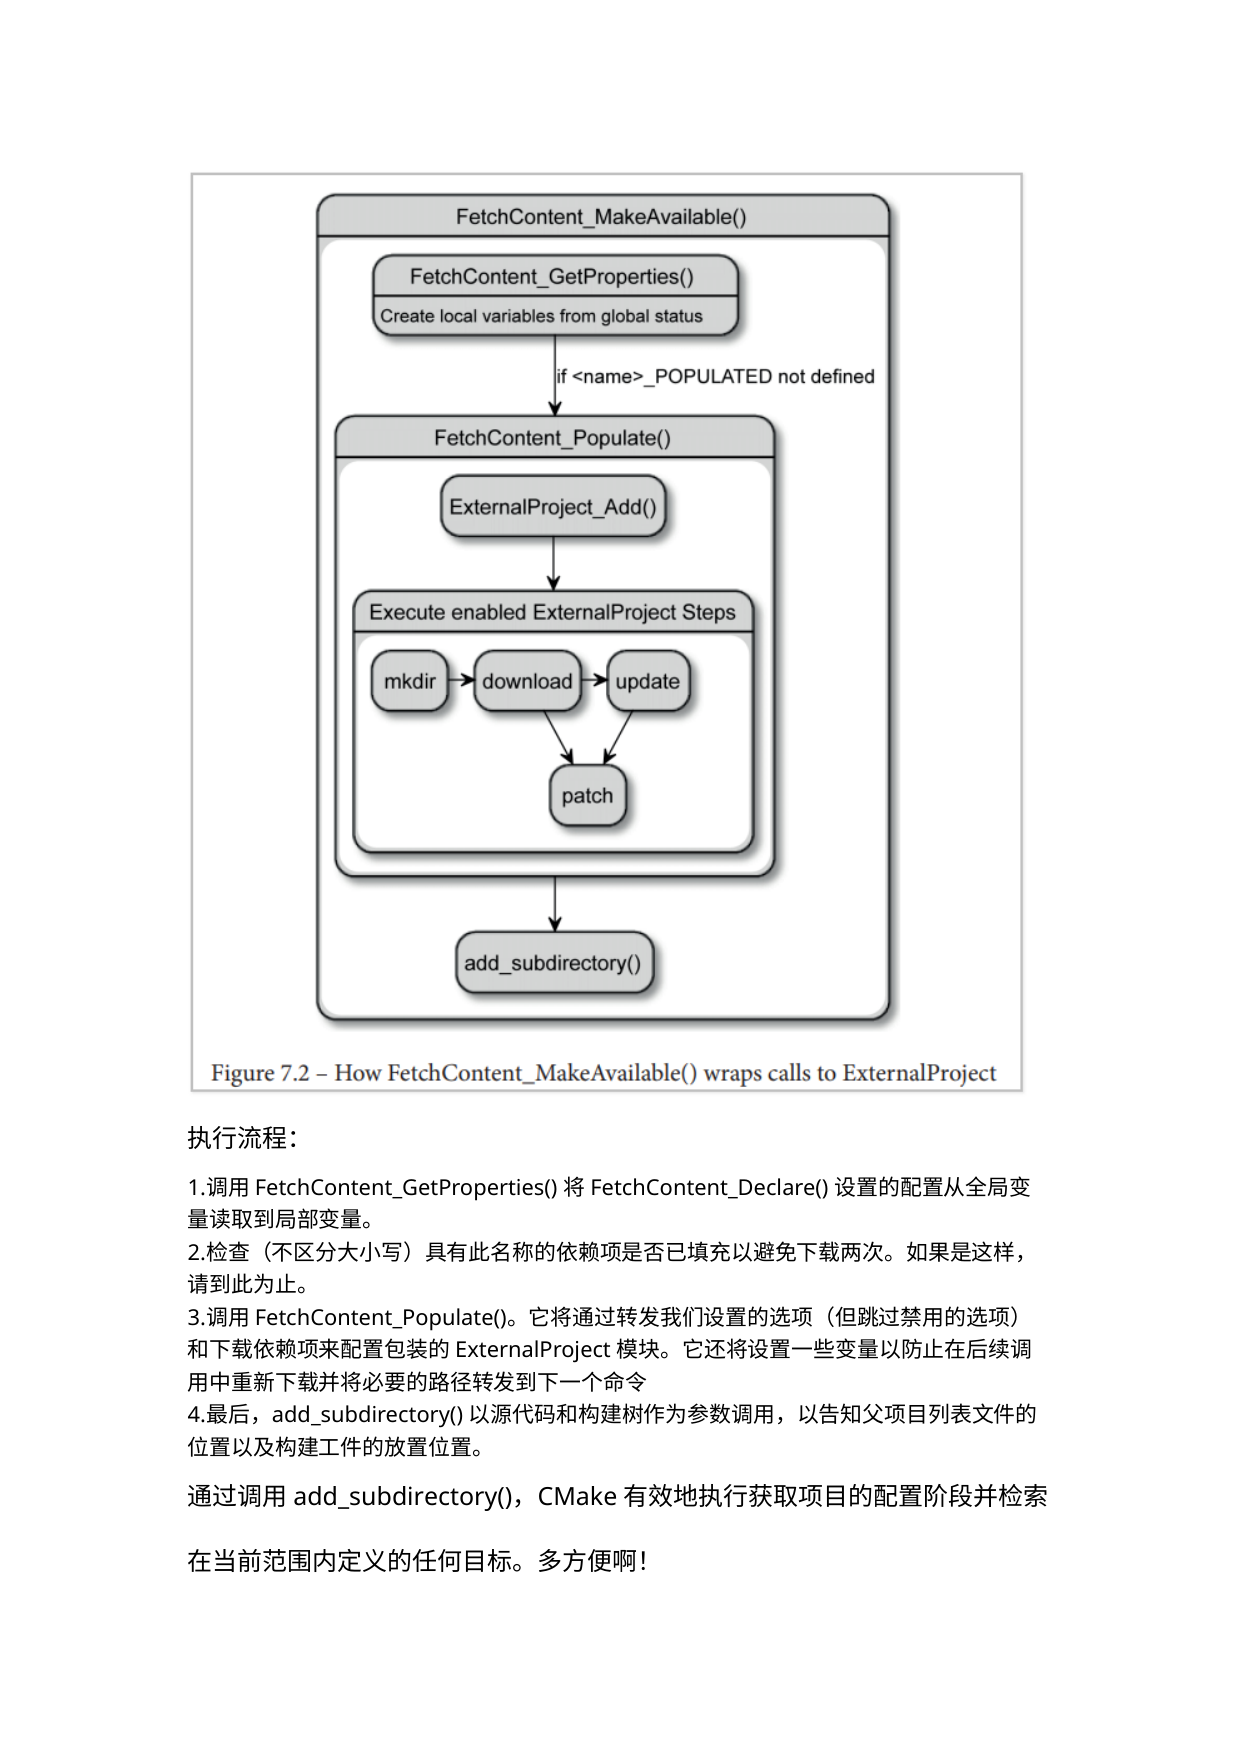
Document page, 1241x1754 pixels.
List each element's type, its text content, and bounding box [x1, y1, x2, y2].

text 3.调用 FetchContent_Populate()。它将通过转发我们设置的选项（但跳过禁用的选项）和下载依赖项来配置包装的 ExternalProject 模块。它还将设置一些变量以防止在后续调用中重新下载并将必要的路径转发到下一个命令 [187, 1299, 1053, 1397]
text 通过调用 add_subdirectory()，CMake 有效地执行获取项目的配置阶段并检索在当前范围内定义的任何目标。多方便啊！ [187, 1462, 1053, 1592]
text 2.检查（不区分大小写）具有此名称的依赖项是否已填充以避免下载两次。如果是这样，请到此为止。 [187, 1234, 1053, 1299]
picture [187, 170, 1028, 1097]
text 4.最后，add_subdirectory() 以源代码和构建树作为参数调用，以告知父项目列表文件的位置以及构建工件的放置位置。 [187, 1397, 1053, 1462]
text 1.调用 FetchContent_GetProperties() 将 FetchContent_Declare() 设置的配置从全局变量读取到局部变量。 [187, 1169, 1053, 1234]
text 执行流程： [187, 1104, 1053, 1169]
